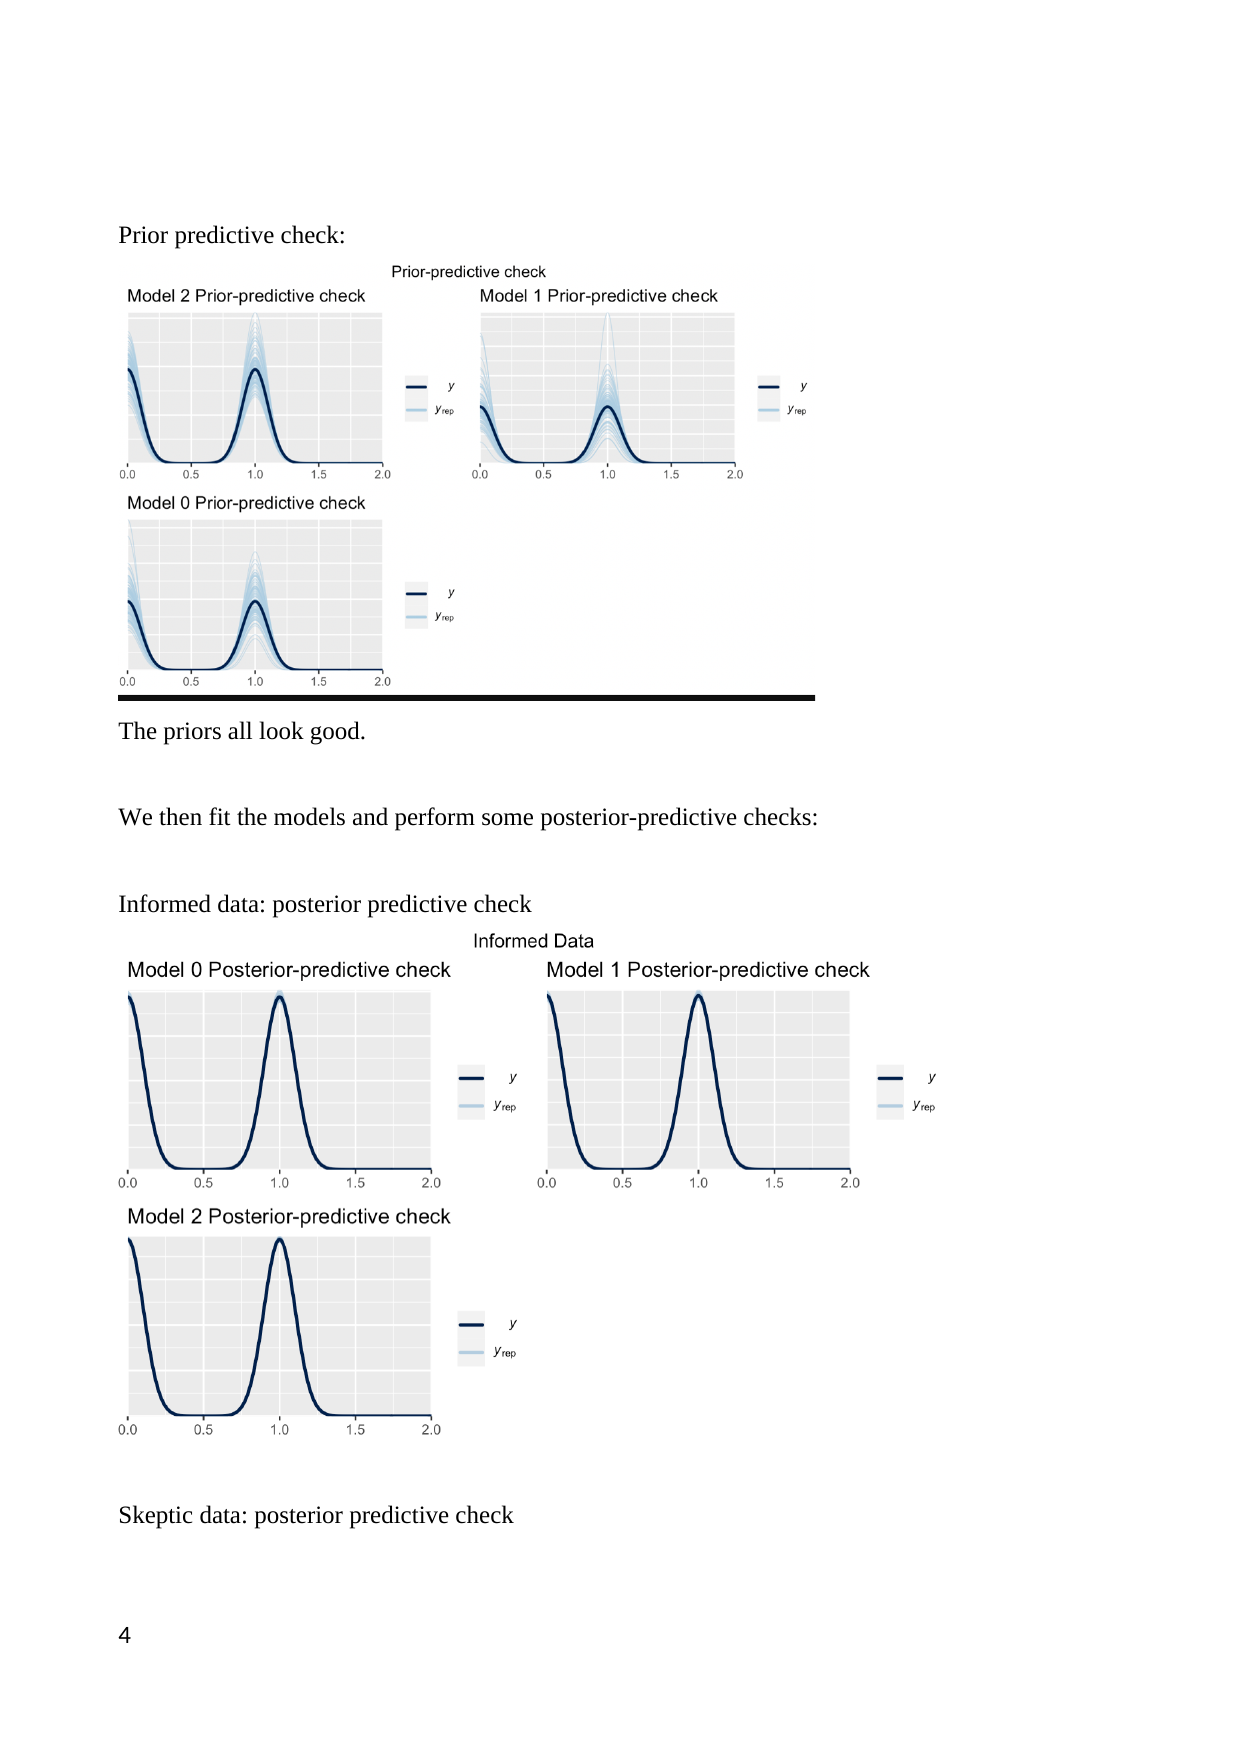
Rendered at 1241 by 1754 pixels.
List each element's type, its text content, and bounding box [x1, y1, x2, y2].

text The priors all look good. [118, 716, 1122, 745]
text Prior predictive check: [118, 220, 1122, 249]
text Informed data: posterior predictive check [118, 889, 1122, 917]
text Skeptic data: posterior predictive check [118, 1501, 1122, 1529]
picture [118, 263, 815, 701]
text We then fit the models and perform some posterior-predictive checks: [118, 802, 1122, 831]
picture [118, 931, 944, 1443]
